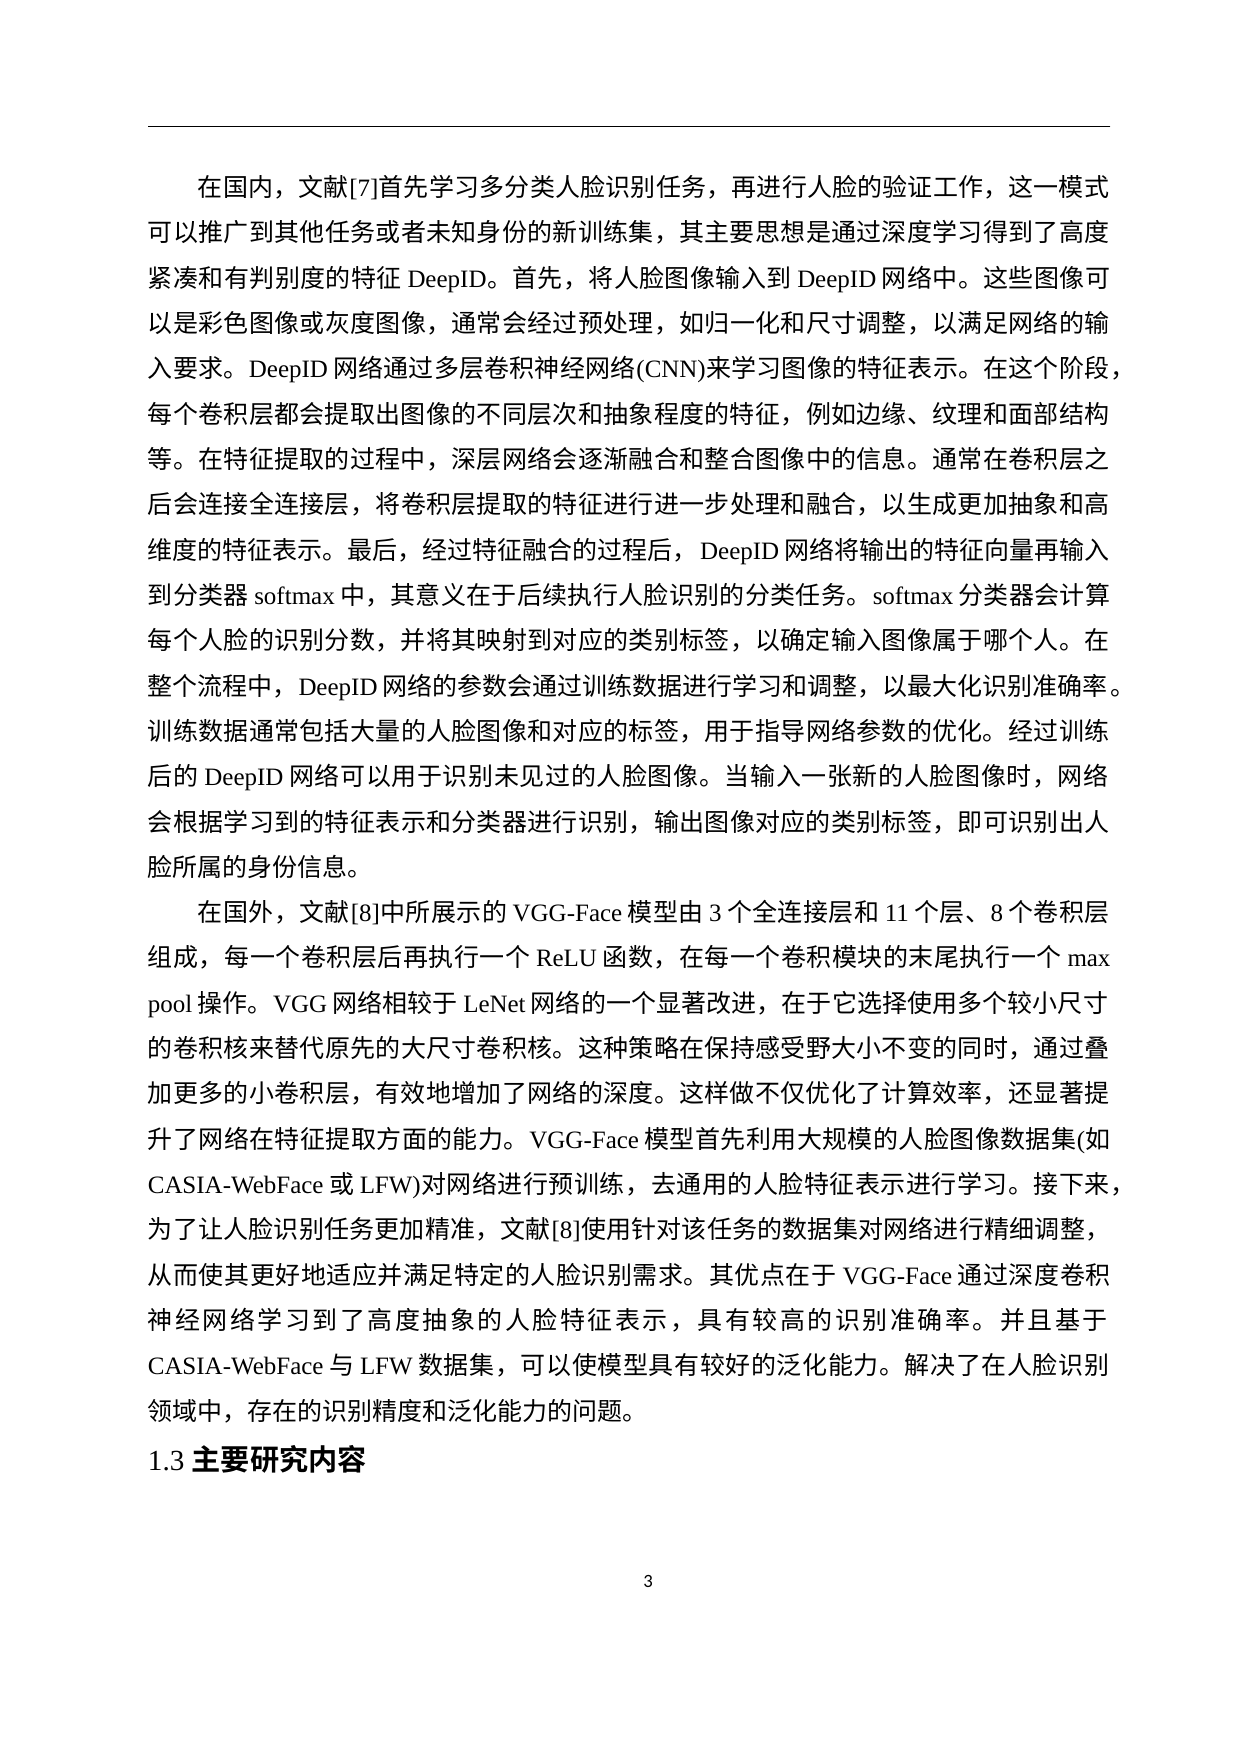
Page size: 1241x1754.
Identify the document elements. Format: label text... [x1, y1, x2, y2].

text 在国外，文献[8]中所展示的VGG-Face模型由3个全连接层和11个层、8个卷积层组成，每一个卷积层后再执行一个ReLU函数，在每一个卷积模块的末尾执行一个max pool操作。VGG网络相较于LeNet网络的一个显著改进，在于它选择使用多个较小尺寸的卷积核来替代原先的大尺寸卷积核。这种策略在保持感受野大小不变的同时，通过叠加更多的小卷积层，有效地增加了网络的深度。这样做不仅优化了计算效率，还显著提升了网络在特征提取方面的能力。VGG-Face模型首先利用大规模的人脸图像数据集(如CASIA-WebFace或LFW)对网络进行预训练，去通用的人脸特征表示进行学习。接下来，为了让人脸识别任务更加精准，文献[8]使用针对该任务的数据集对网络进行精细调整，从而使其更好地适应并满足特定的人脸识别需求。其优点在于VGG-Face通过深度卷积神经网络学习到了高度抽象的人脸特征表示，具有较高的识别准确率。并且基于CASIA-WebFace与LFW数据集，可以使模型具有较好的泛化能力。解决了在人脸识别领域中，存在的识别精度和泛化能力的问题。 [148, 893, 1110, 1427]
text 在国内，文献[7]首先学习多分类人脸识别任务，再进行人脸的验证工作，这一模式可以推广到其他任务或者未知身份的新训练集，其主要思想是通过深度学习得到了高度紧凑和有判别度的特征DeepID。首先，将人脸图像输入到DeepID网络中。这些图像可以是彩色图像或灰度图像，通常会经过预处理，如归一化和尺寸调整，以满足网络的输入要求。DeepID网络通过多层卷积神经网络(CNN)来学习图像的特征表示。在这个阶段，每个卷积层都会提取出图像的不同层次和抽象程度的特征，例如边缘、纹理和面部结构等。在特征提取的过程中，深层网络会逐渐融合和整合图像中的信息。通常在卷积层之后会连接全连接层，将卷积层提取的特征进行进一步处理和融合，以生成更加抽象和高维度的特征表示。最后，经过特征融合的过程后，DeepID网络将输出的特征向量再输入到分类器softmax中，其意义在于后续执行人脸识别的分类任务。softmax分类器会计算每个人脸的识别分数，并将其映射到对应的类别标签，以确定输入图像属于哪个人。在整个流程中，DeepID网络的参数会通过训练数据进行学习和调整，以最大化识别准确率。训练数据通常包括大量的人脸图像和对应的标签，用于指导网络参数的优化。经过训练后的DeepID网络可以用于识别未见过的人脸图像。当输入一张新的人脸图像时，网络会根据学习到的特征表示和分类器进行识别，输出图像对应的类别标签，即可识别出人脸所属的身份信息。 [148, 168, 1110, 883]
text 1.3 主要研究内容 [148, 1436, 1110, 1479]
